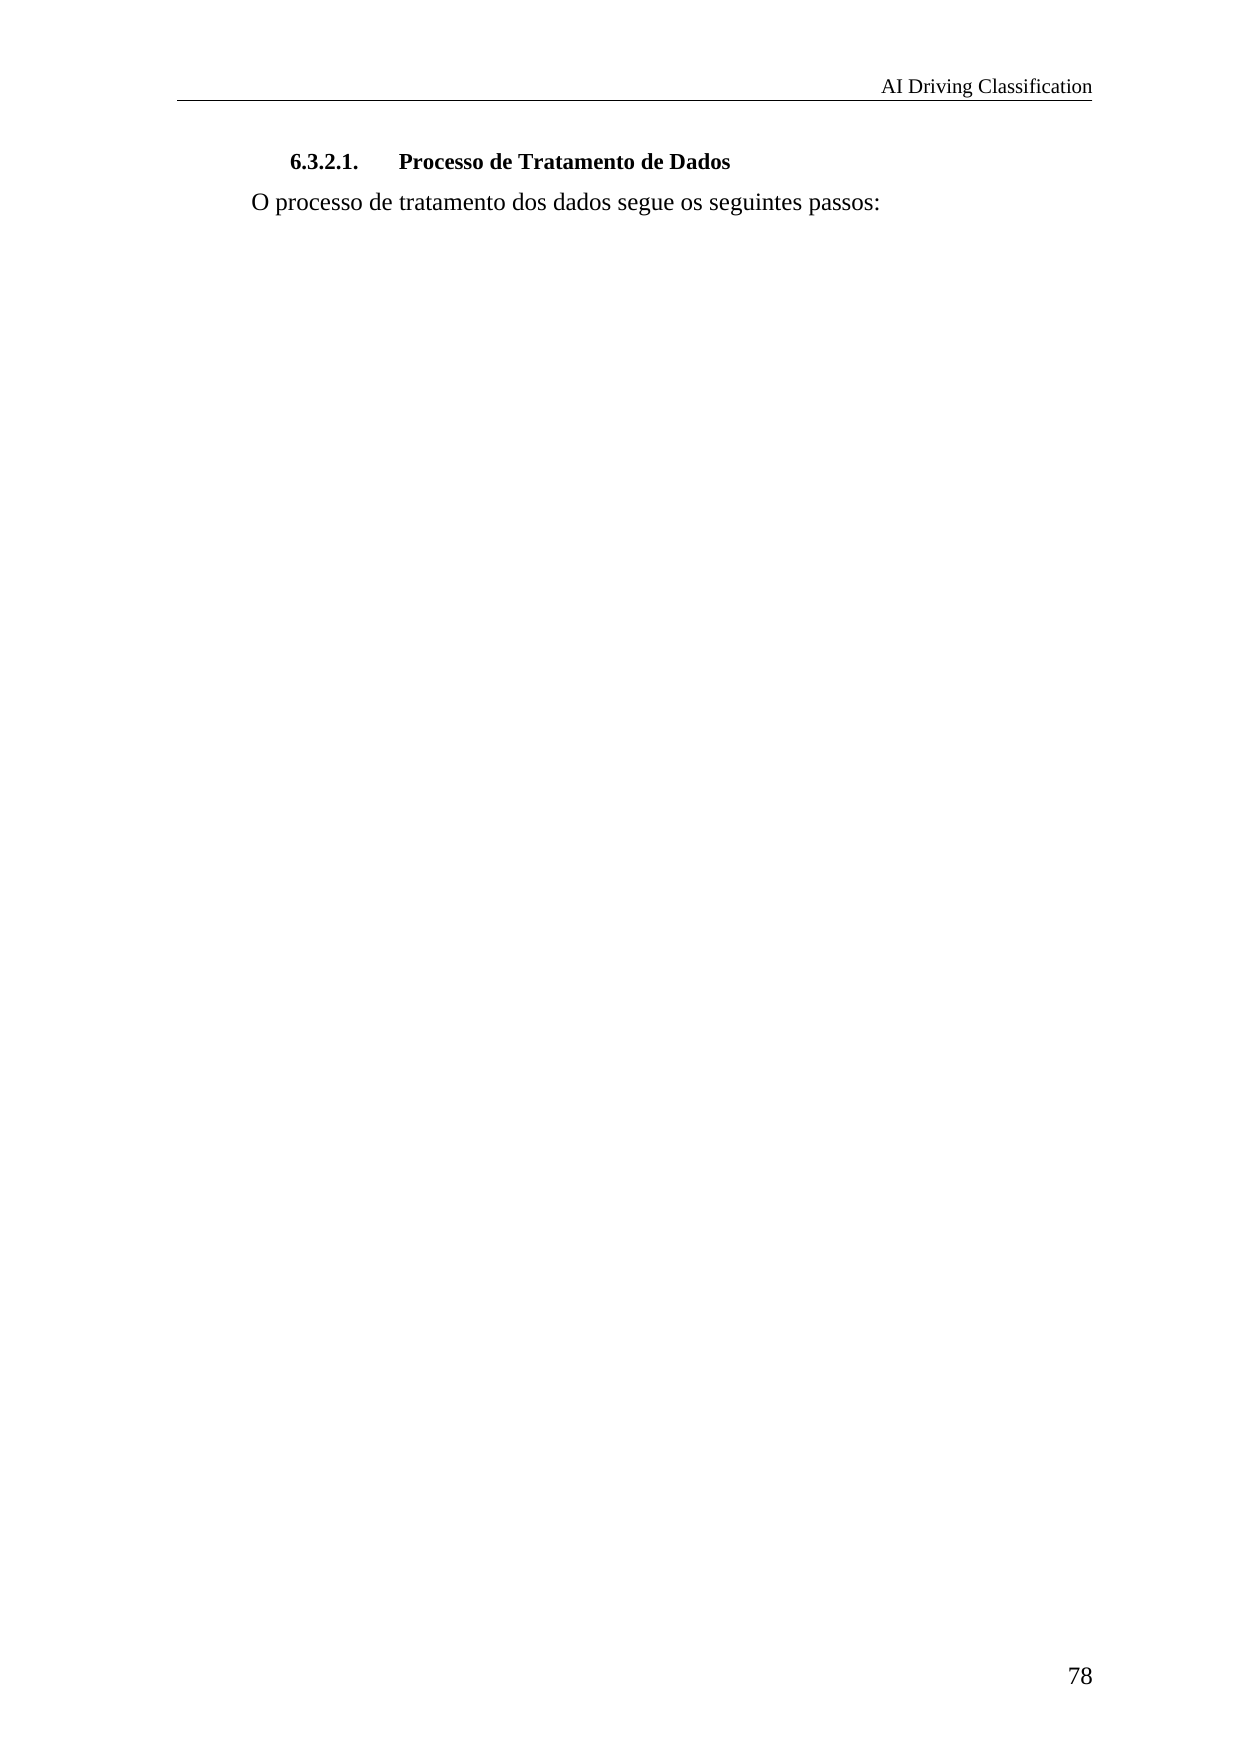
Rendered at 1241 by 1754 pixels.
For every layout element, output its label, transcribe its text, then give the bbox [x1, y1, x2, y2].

subtitle Processo de Tratamento de Dados [290, 148, 1092, 174]
text O processo de tratamento dos dados segue os seguintes passos: [209, 187, 1092, 215]
